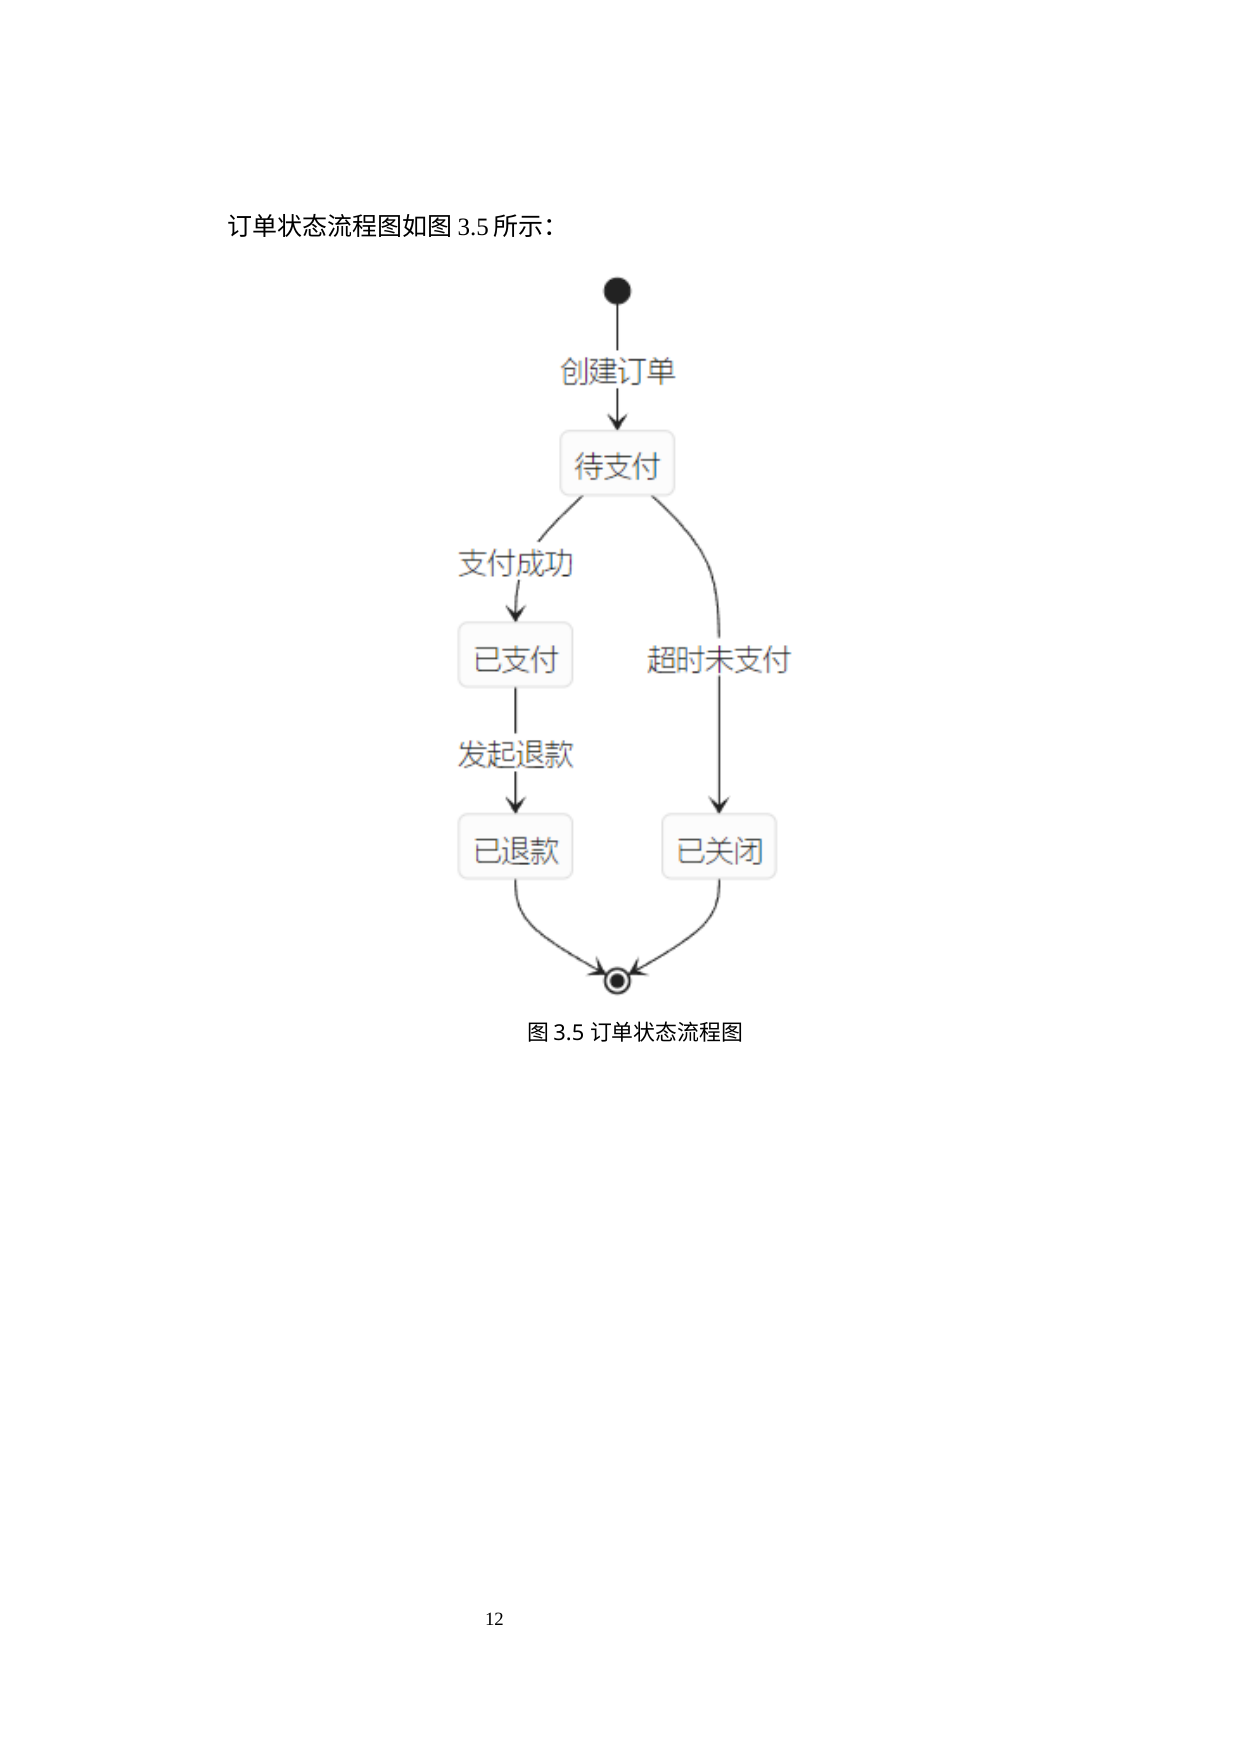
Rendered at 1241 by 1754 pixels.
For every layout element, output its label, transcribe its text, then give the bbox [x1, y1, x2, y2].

text 图3.5 订单状态流程图 [177, 1015, 1092, 1047]
text 订单状态流程图如图3.5所示： [177, 207, 1092, 243]
picture [411, 261, 859, 1003]
